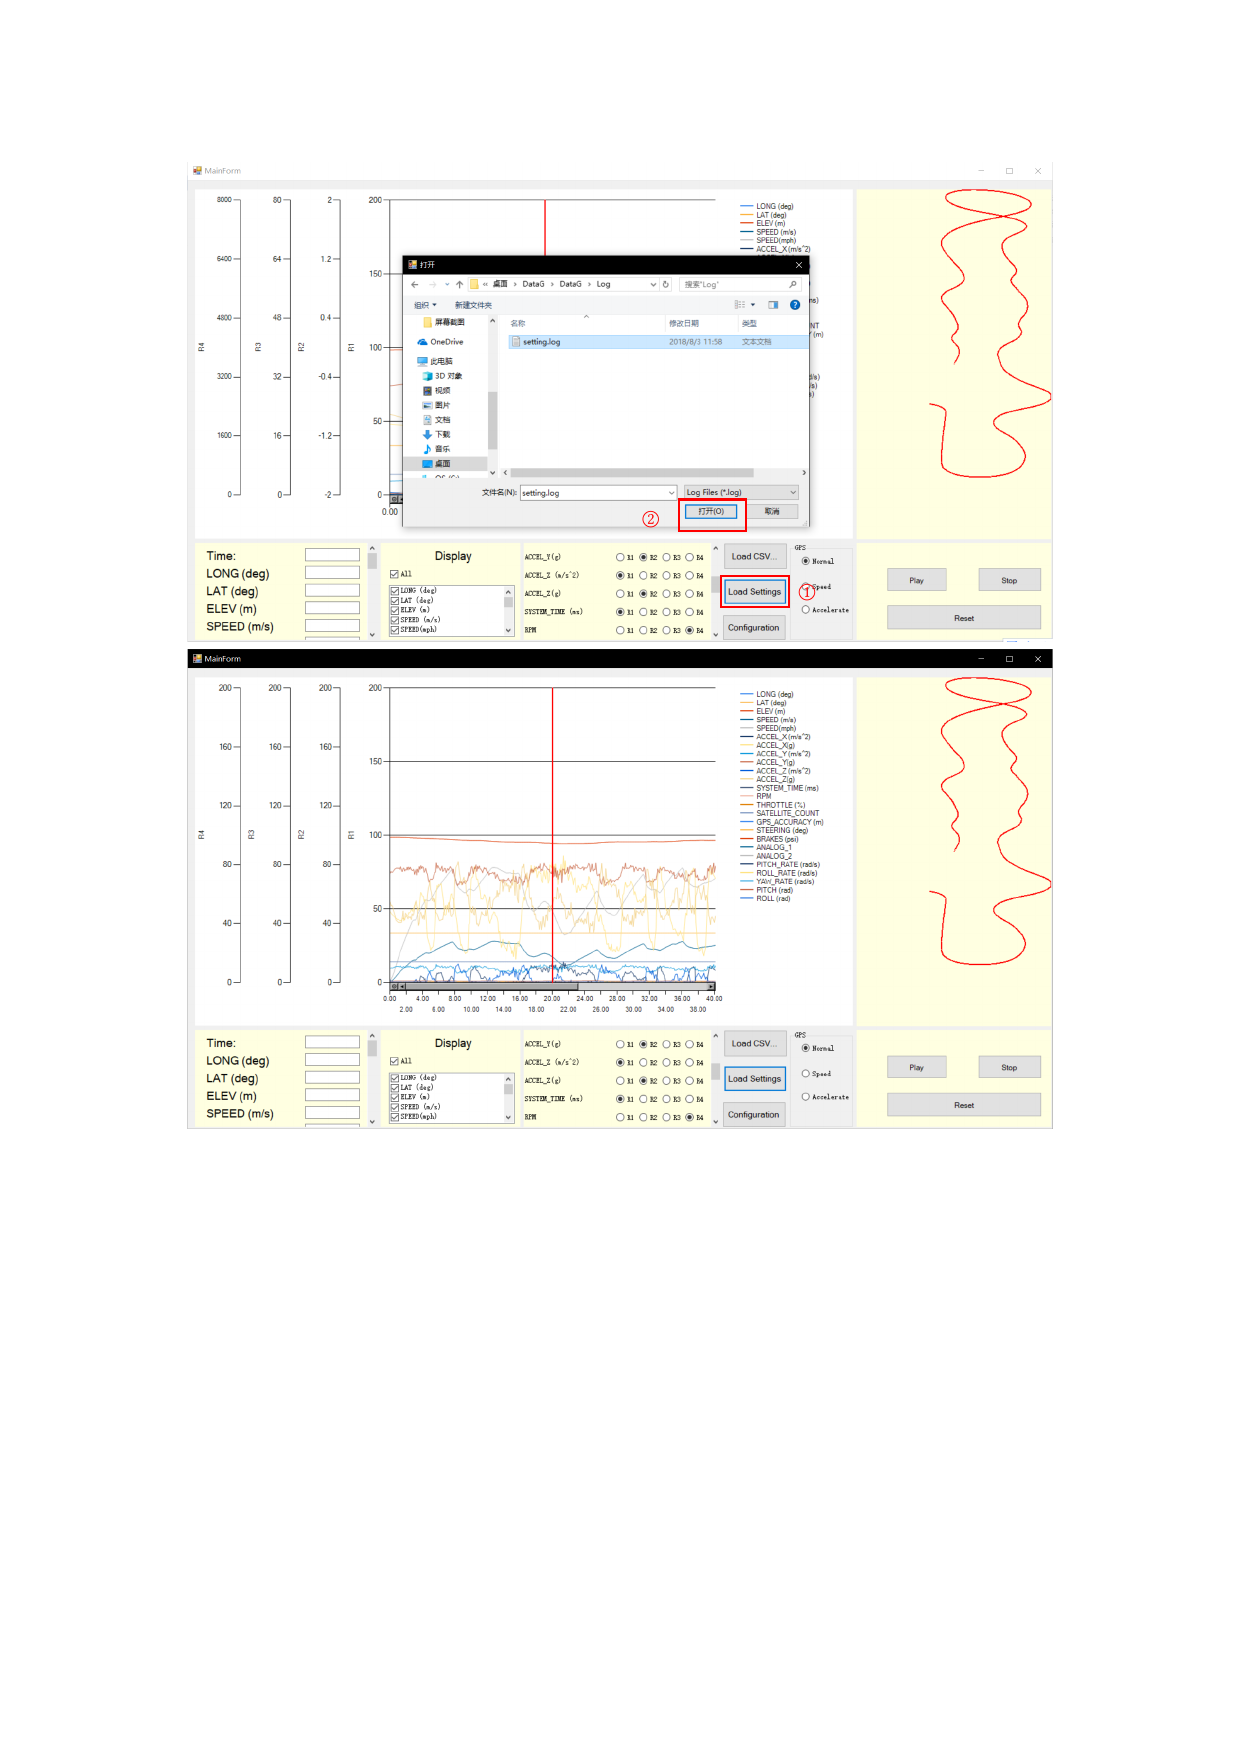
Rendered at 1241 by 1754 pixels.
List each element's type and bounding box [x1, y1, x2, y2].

picture [187, 649, 1053, 1129]
picture [187, 162, 1053, 642]
